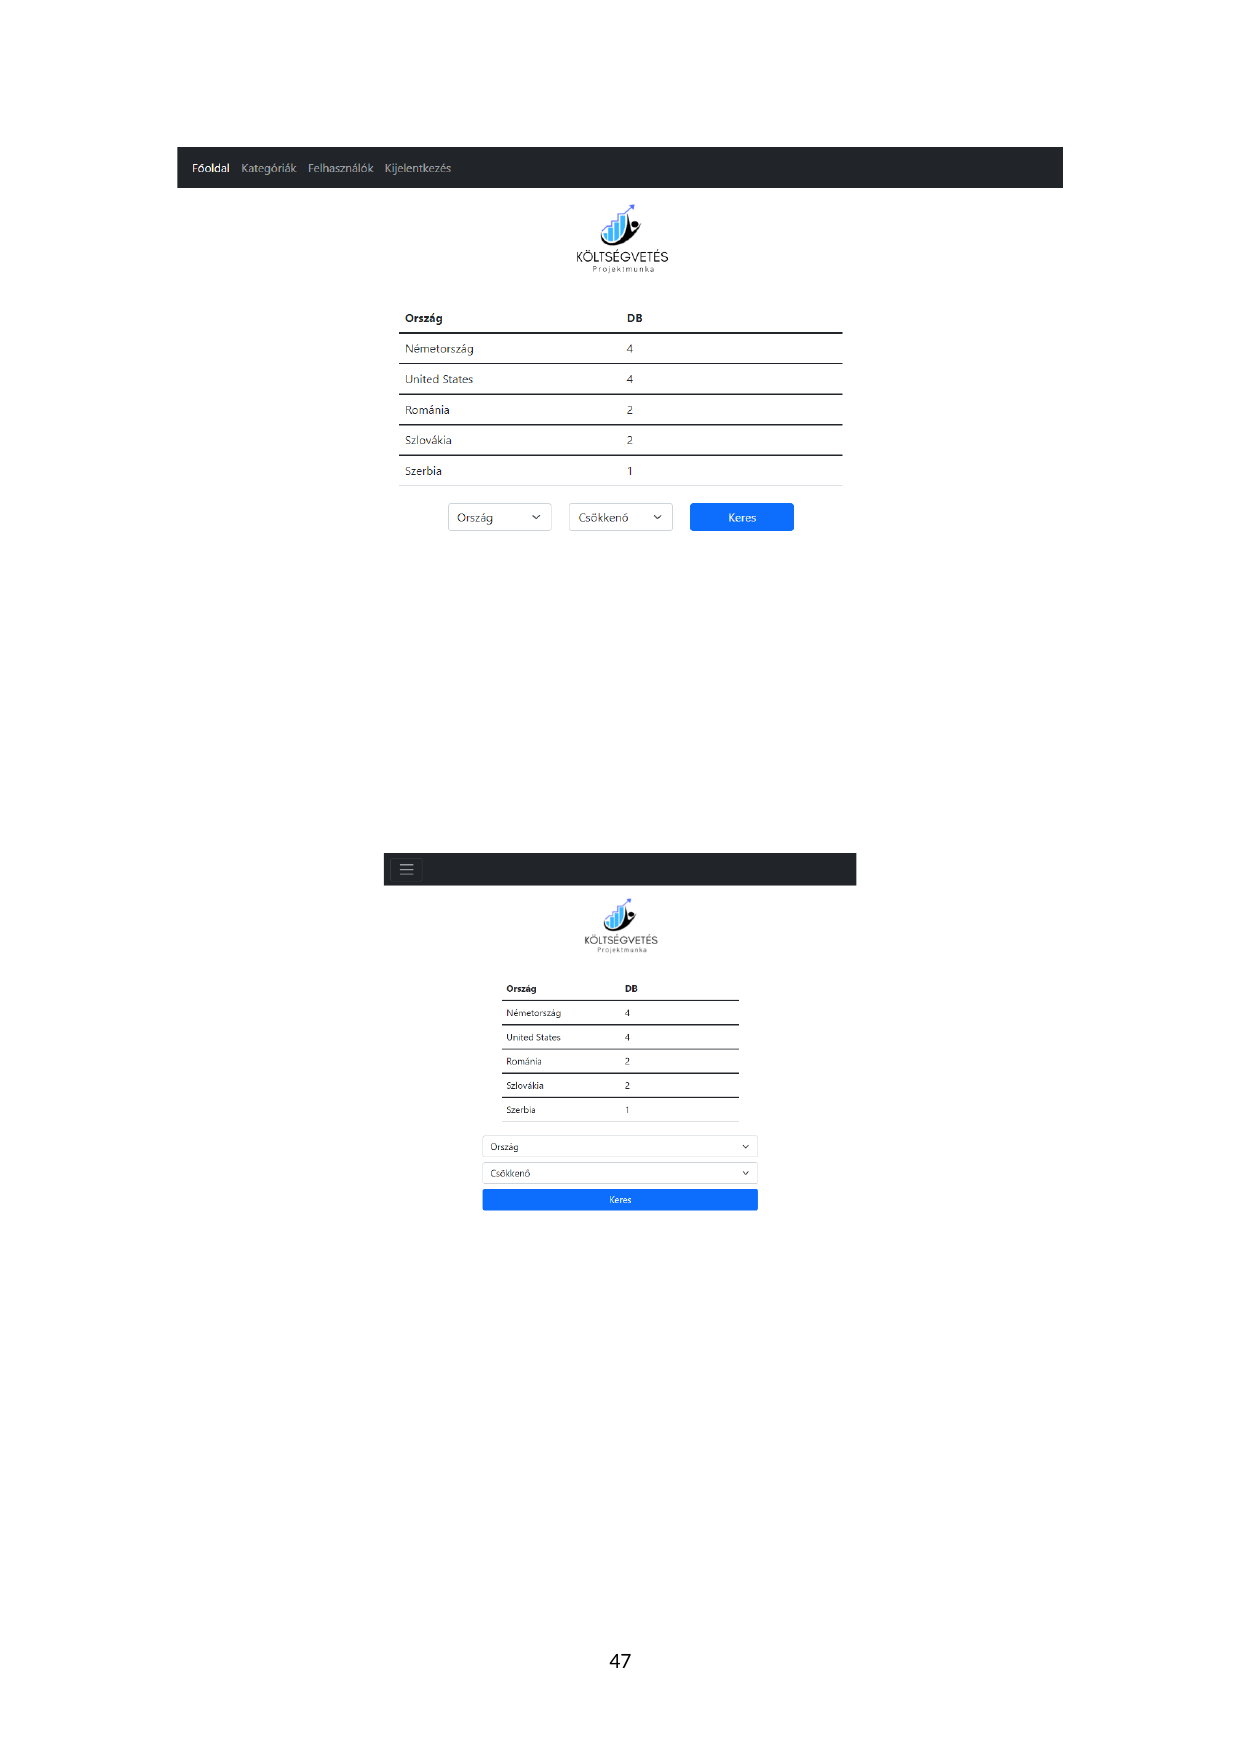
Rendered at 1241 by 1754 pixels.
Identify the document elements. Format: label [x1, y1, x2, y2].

picture [177, 147, 1063, 829]
picture [383, 853, 857, 1534]
